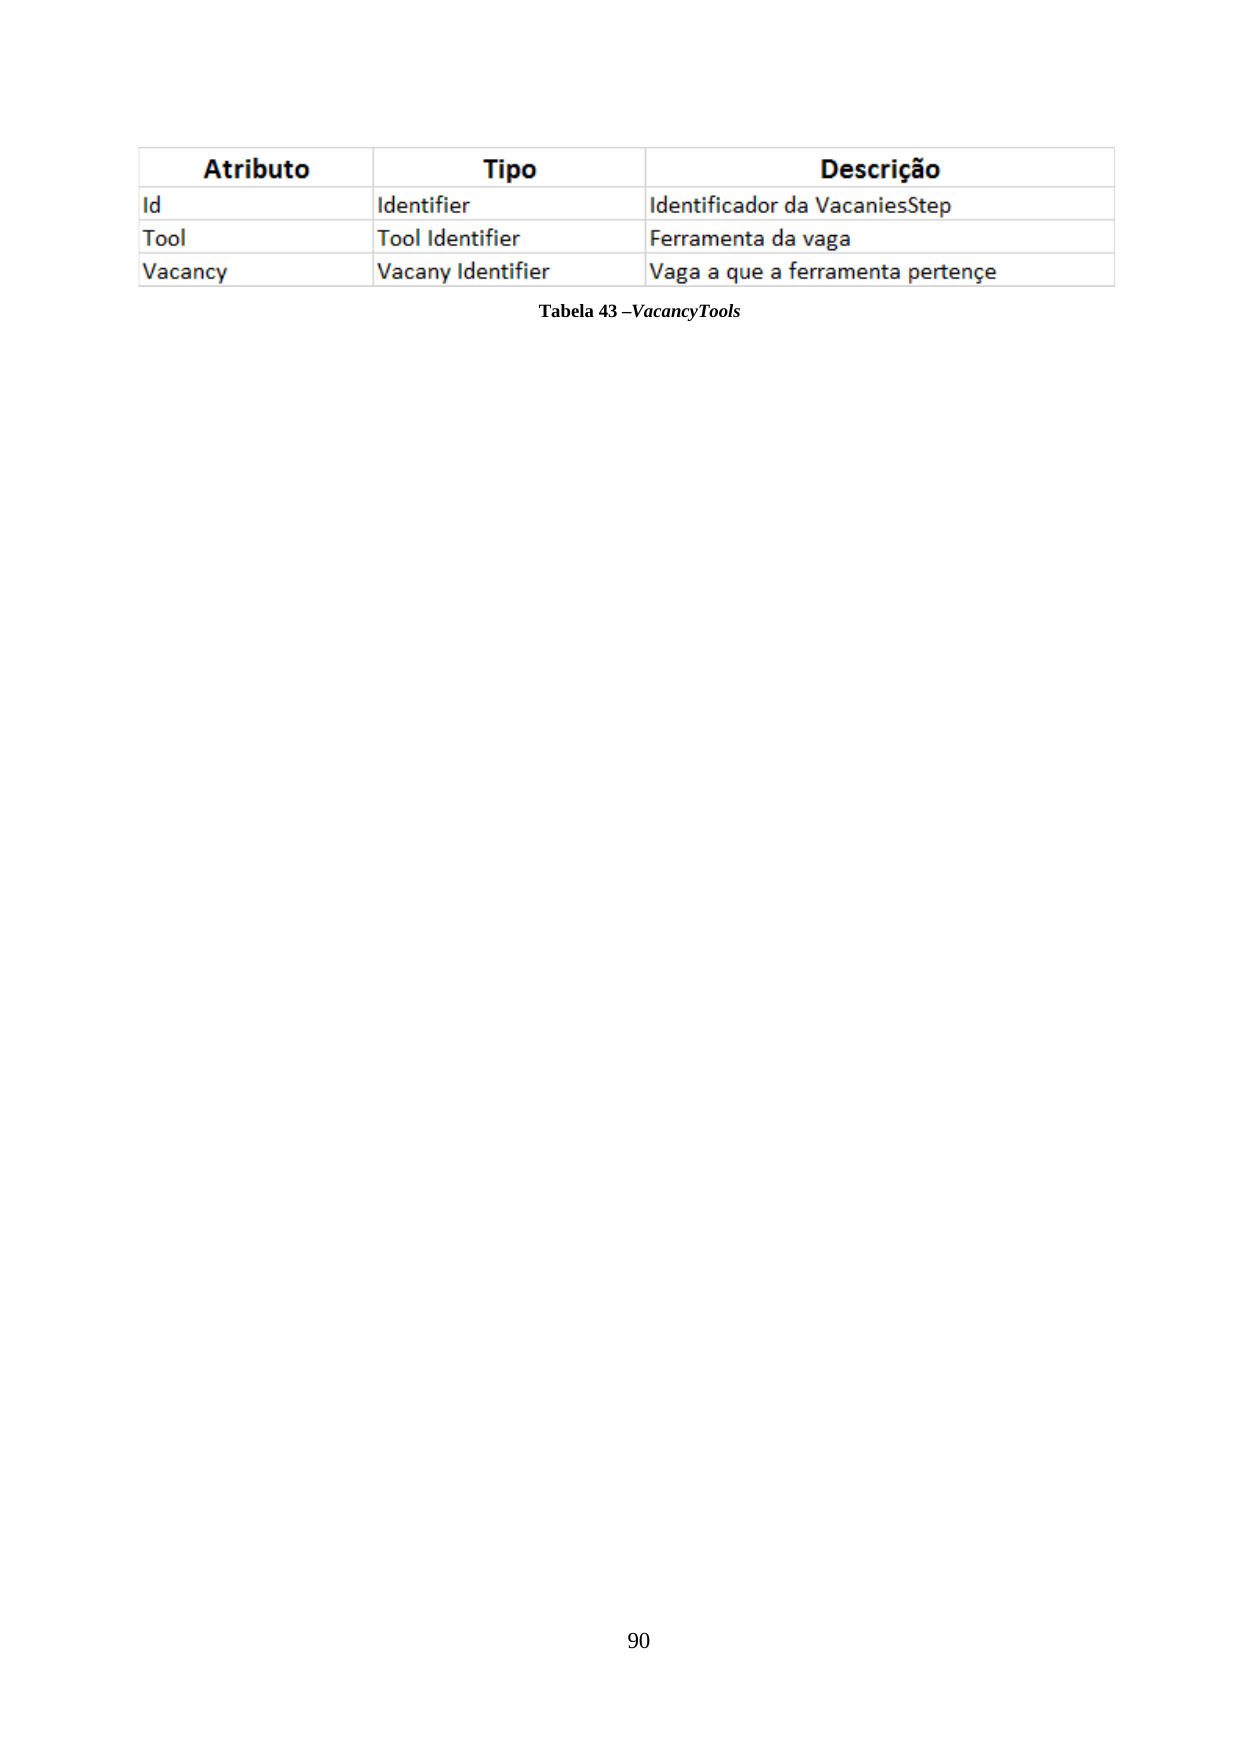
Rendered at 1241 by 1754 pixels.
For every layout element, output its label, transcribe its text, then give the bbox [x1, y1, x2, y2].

picture [138, 147, 1116, 287]
text Tabela 43 –VacancyTools [177, 300, 1063, 321]
